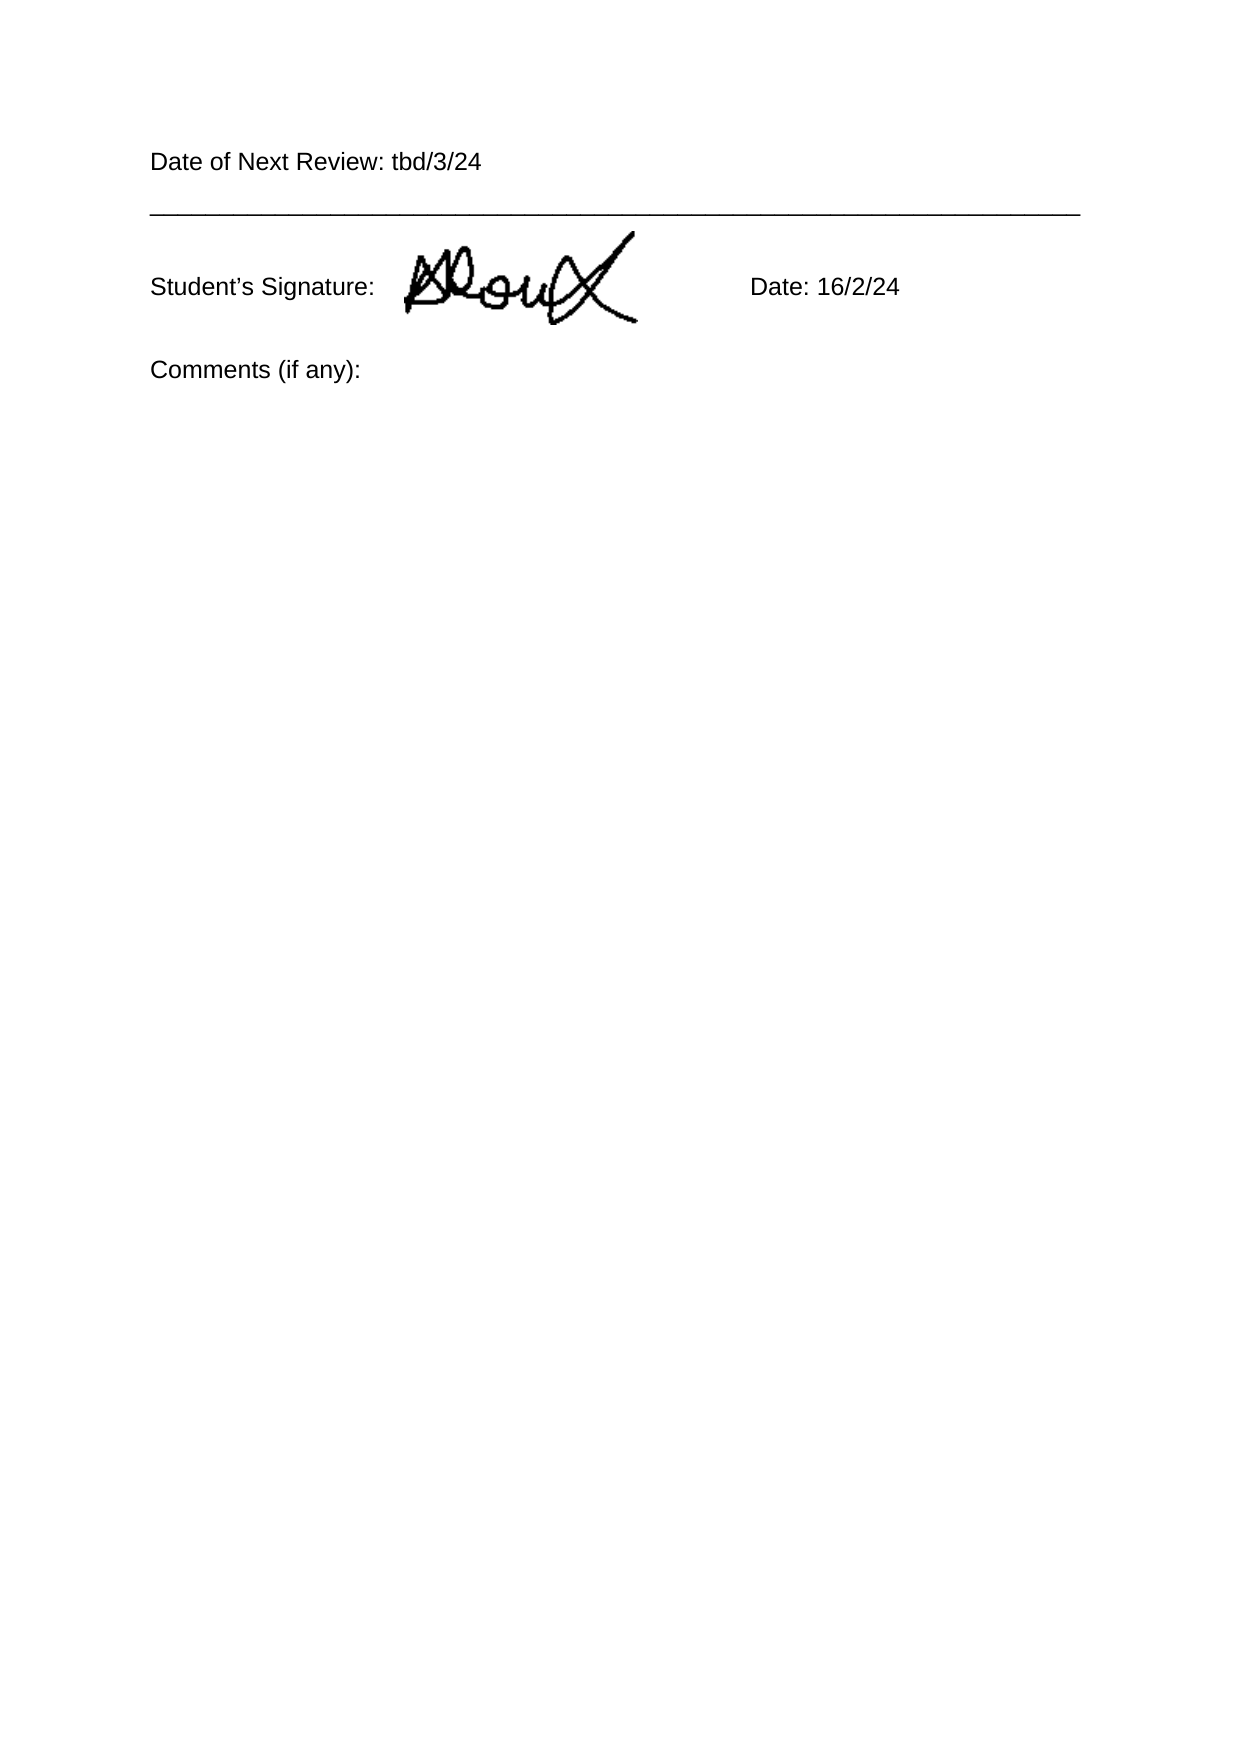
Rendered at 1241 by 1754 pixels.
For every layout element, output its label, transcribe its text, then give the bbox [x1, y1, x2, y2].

text Student’s Signature: Date: 16/2/24 [638, 275, 1090, 300]
text Date of Next Review: tbd/3/24 [150, 150, 1090, 175]
picture [404, 231, 638, 325]
text Comments (if any): [150, 358, 1090, 383]
text ___________________________________________________________________ [150, 192, 1090, 217]
text Student’s Signature: Date: 16/2/24 [150, 275, 404, 300]
